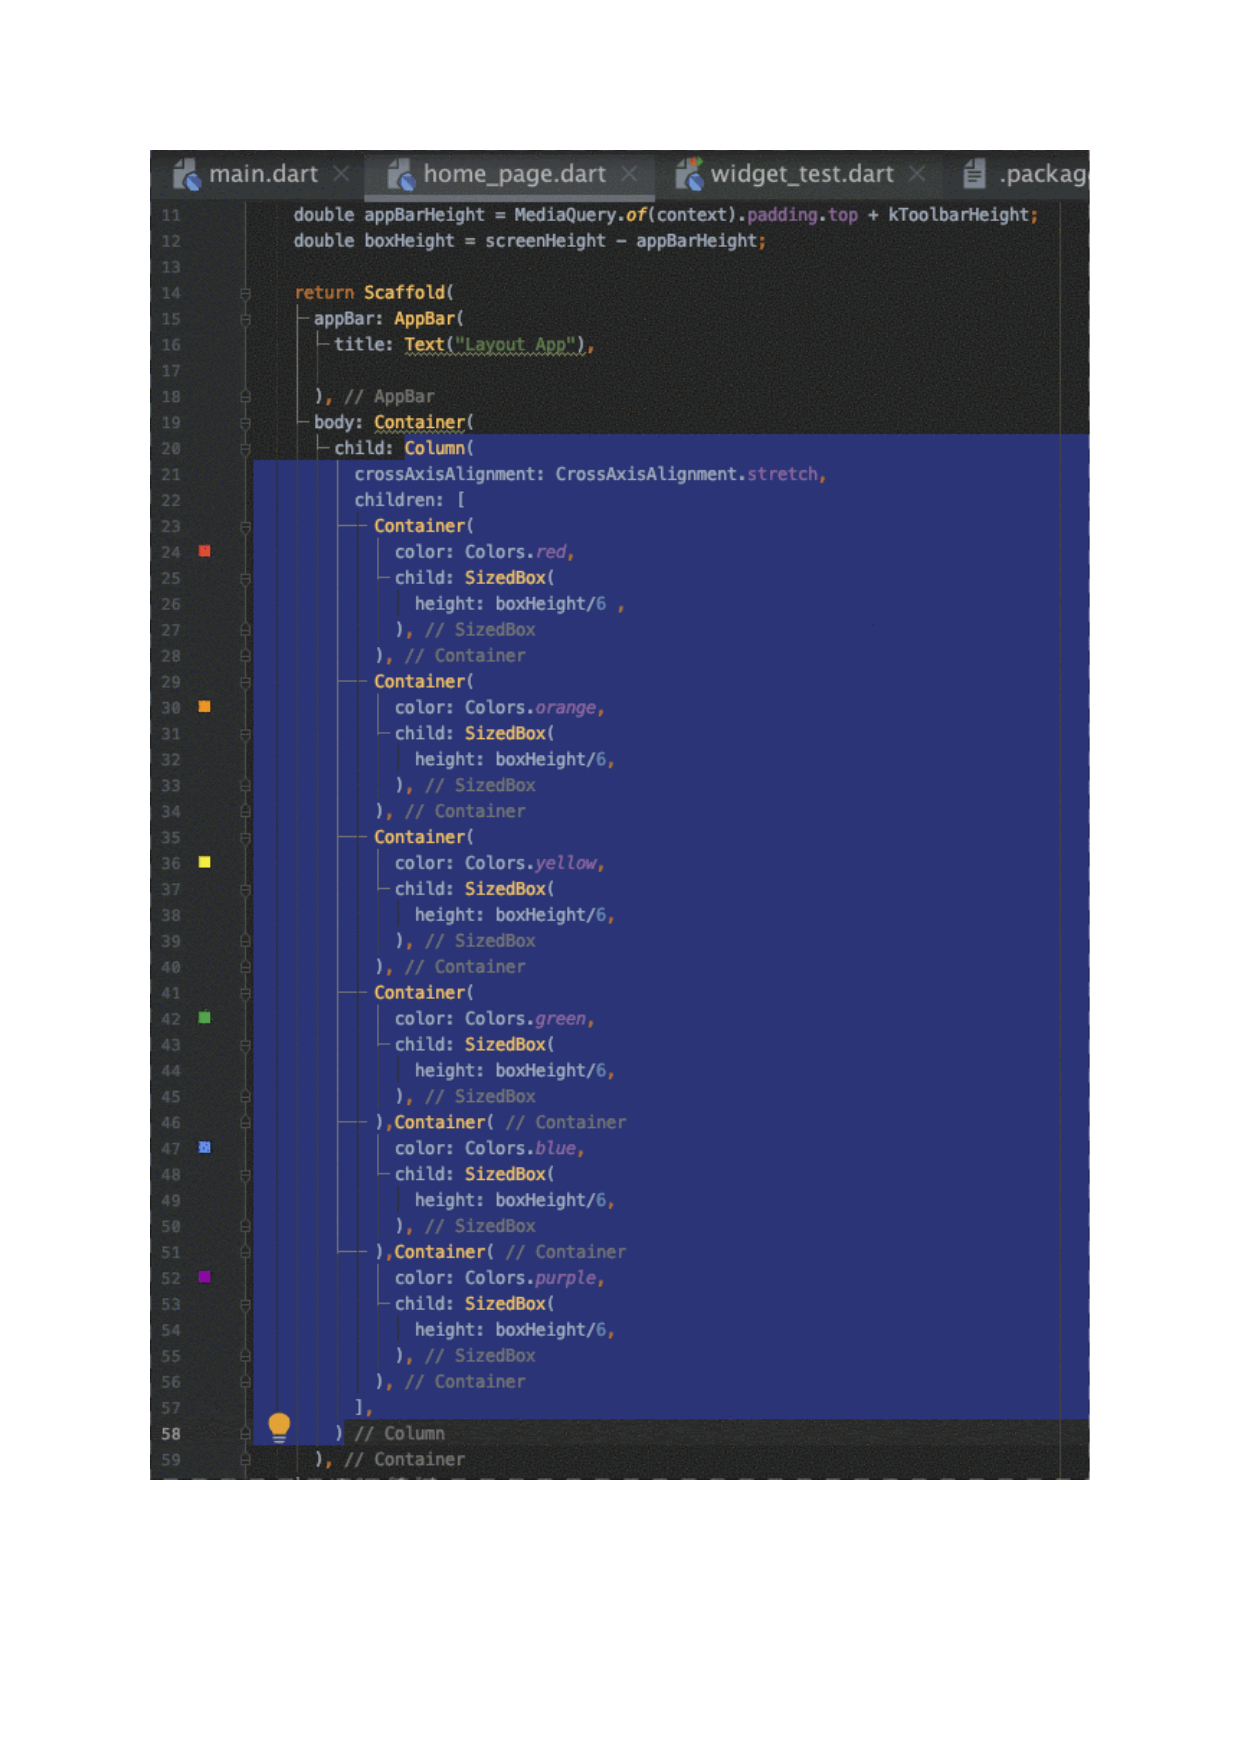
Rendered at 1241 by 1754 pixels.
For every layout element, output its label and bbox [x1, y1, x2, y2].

picture [150, 150, 1090, 1480]
